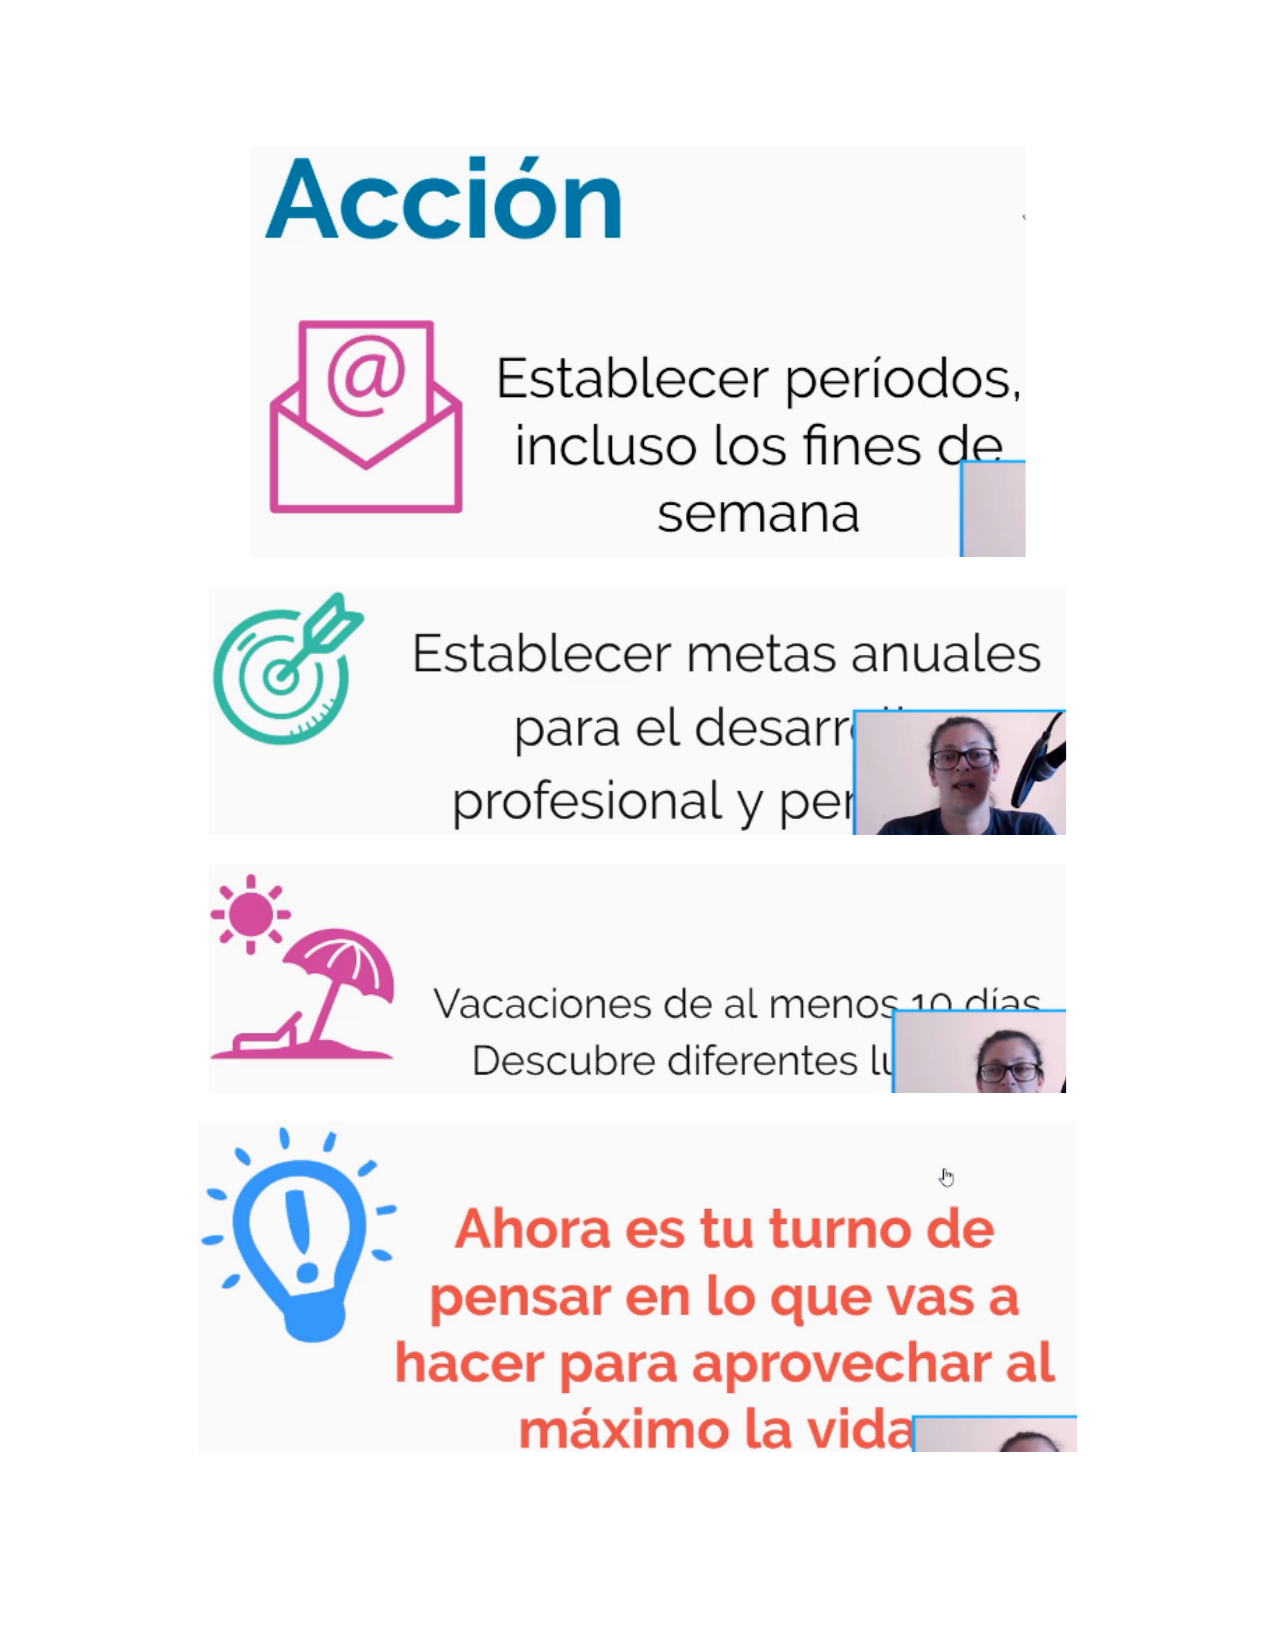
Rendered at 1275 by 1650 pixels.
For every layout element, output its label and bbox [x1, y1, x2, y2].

picture [198, 1121, 1078, 1452]
picture [249, 147, 1026, 557]
picture [208, 864, 1067, 1093]
picture [208, 586, 1067, 835]
